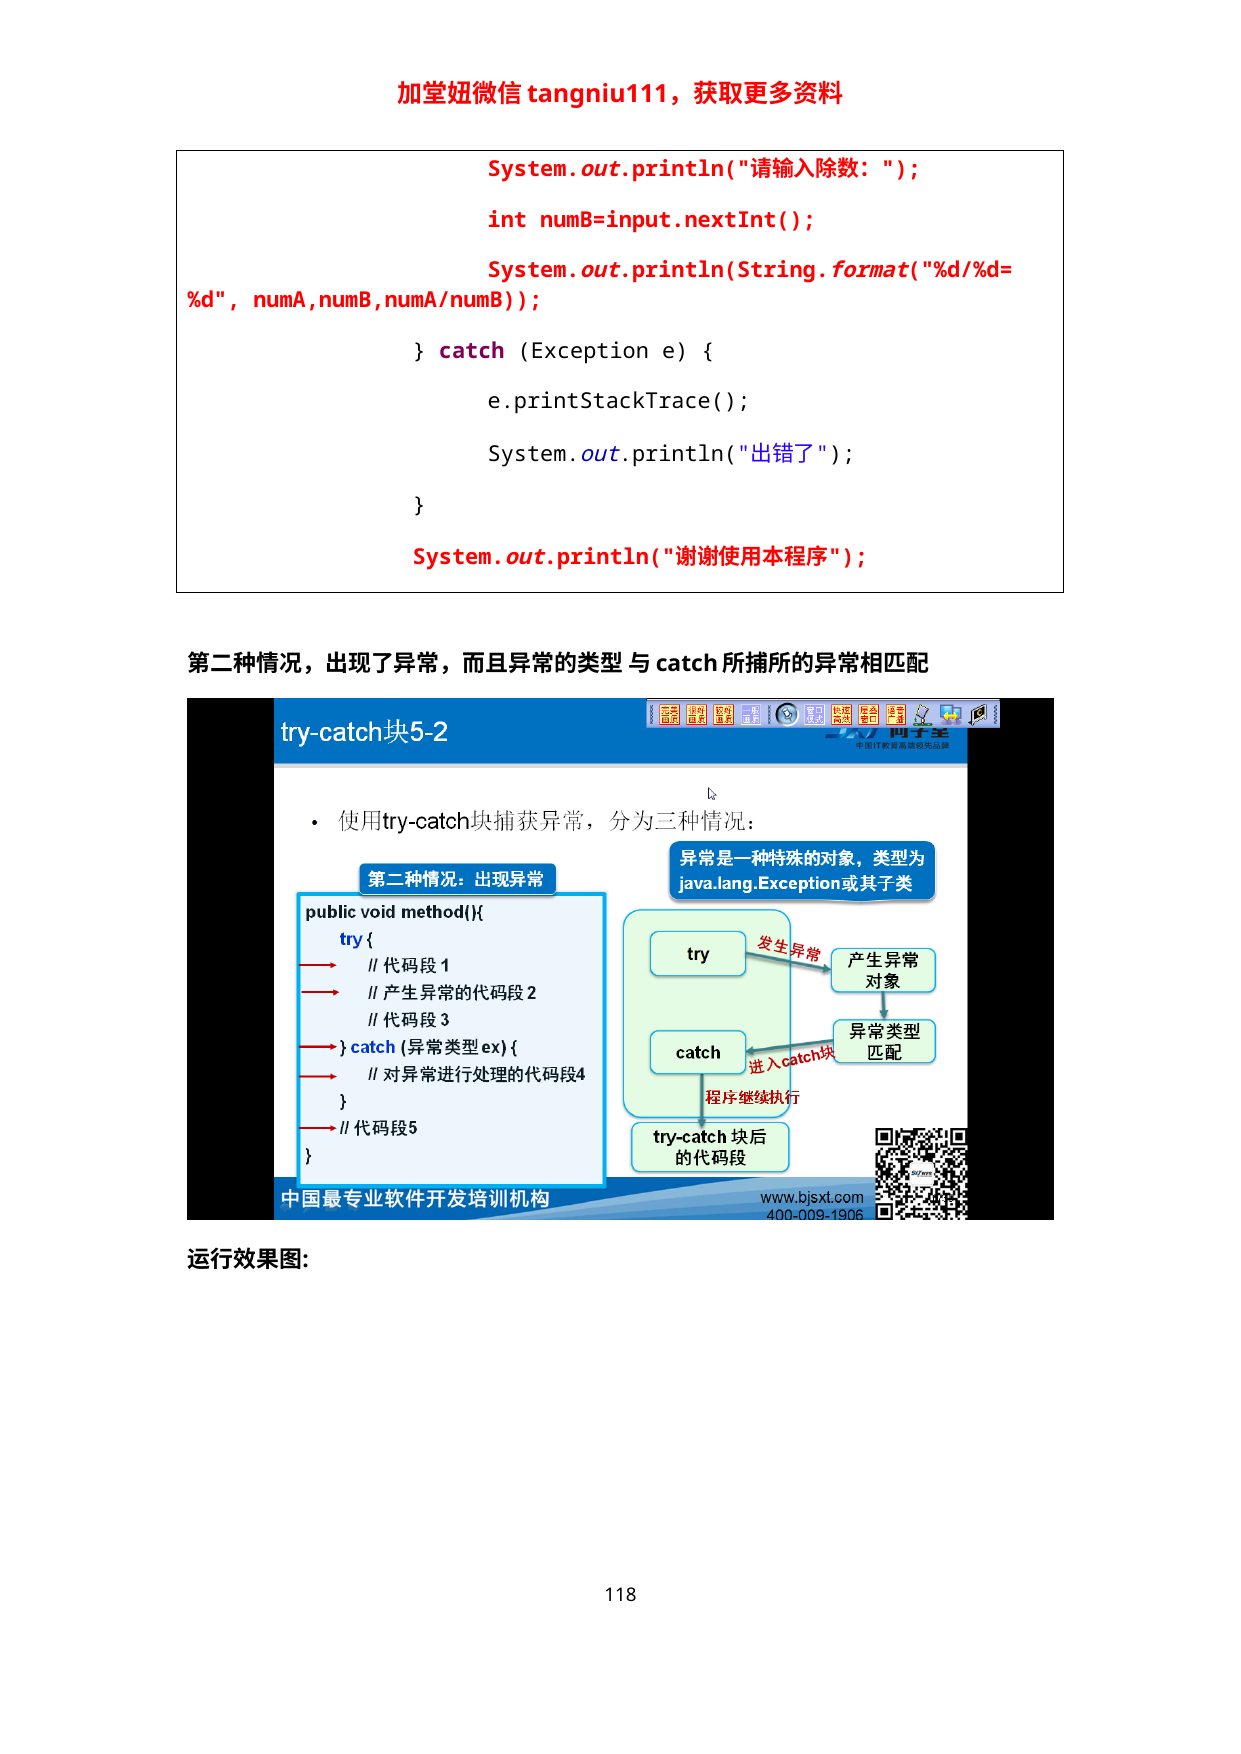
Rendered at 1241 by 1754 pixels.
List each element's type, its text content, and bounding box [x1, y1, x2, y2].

text 运行效果图: [187, 1241, 1053, 1274]
text 第二种情况，出现了异常，而且异常的类型 与catch所捕所的异常相匹配 [187, 645, 1053, 678]
picture [187, 698, 1054, 1220]
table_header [177, 151, 1063, 592]
